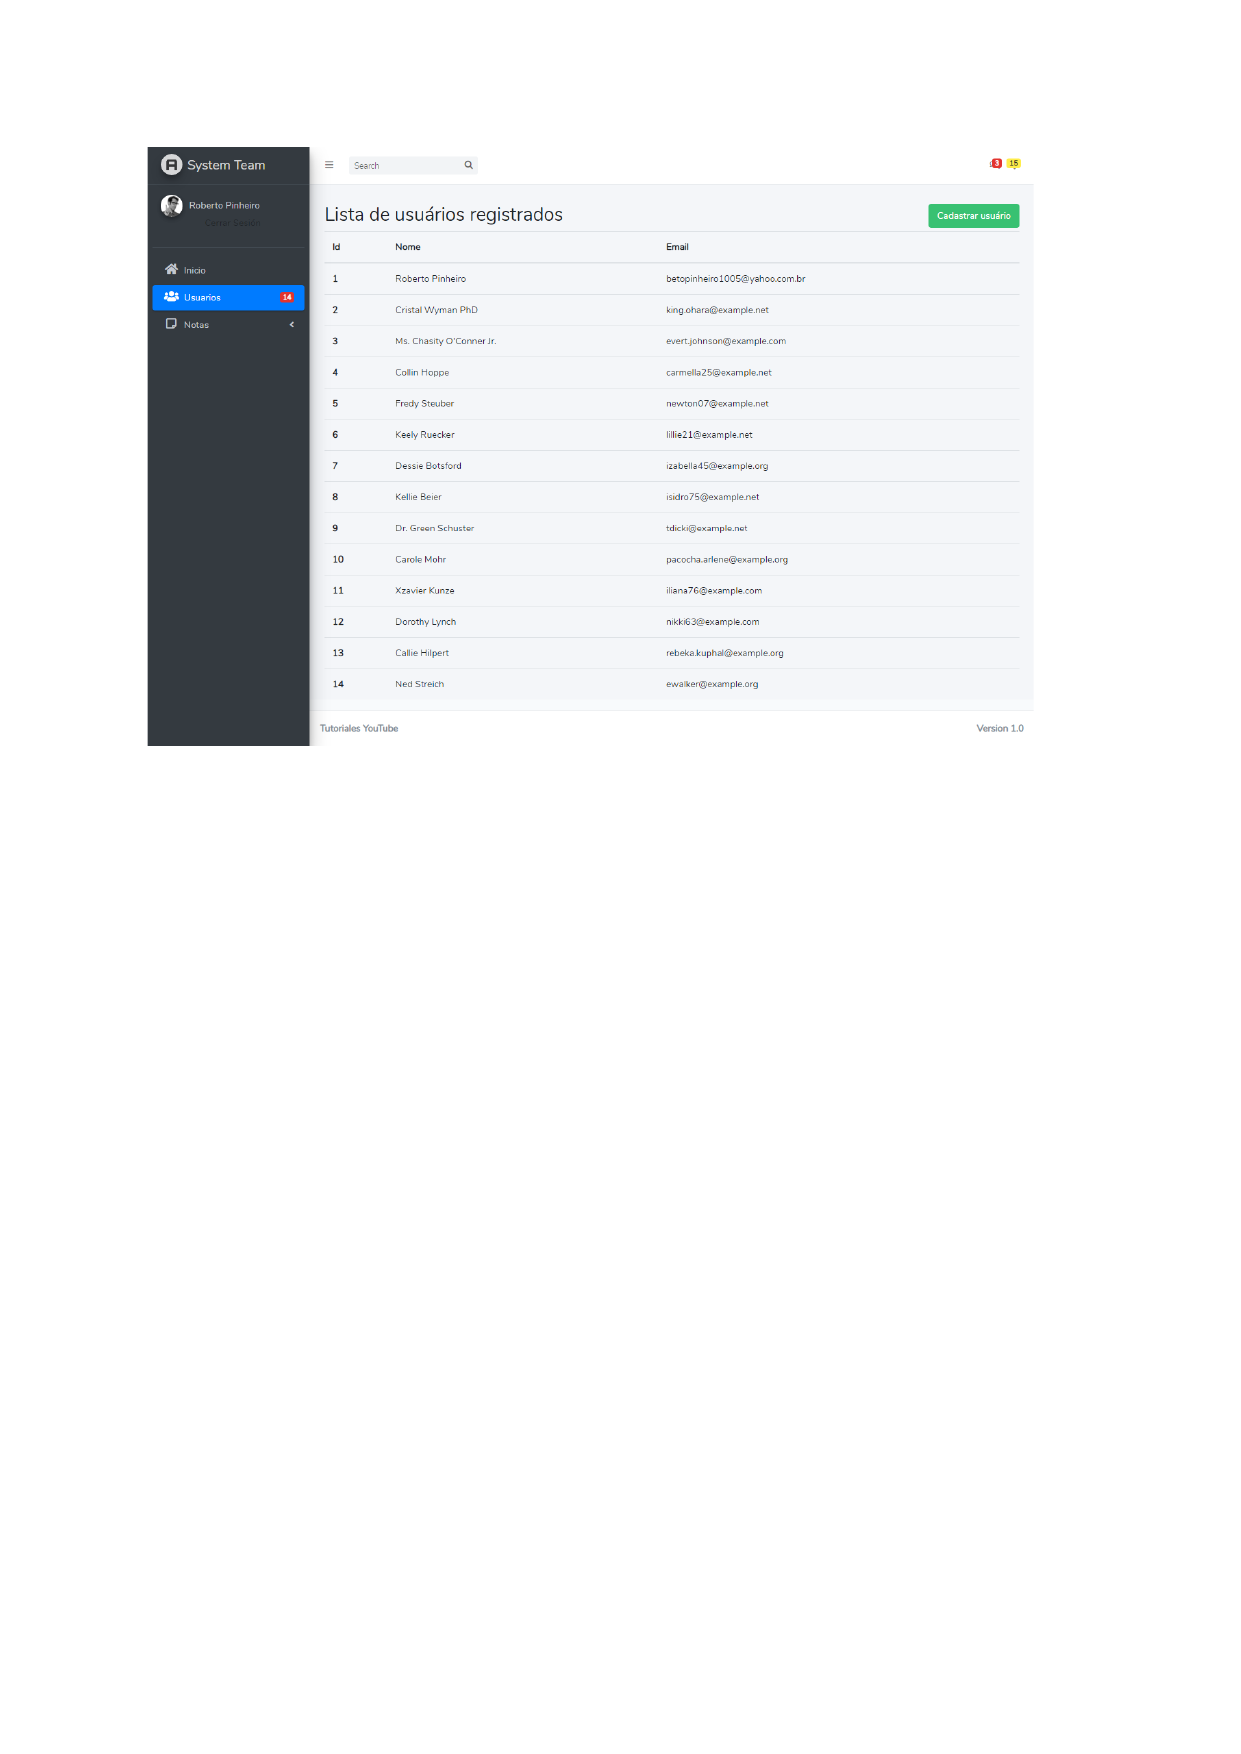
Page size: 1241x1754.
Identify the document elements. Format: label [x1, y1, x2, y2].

picture [147, 147, 1034, 746]
